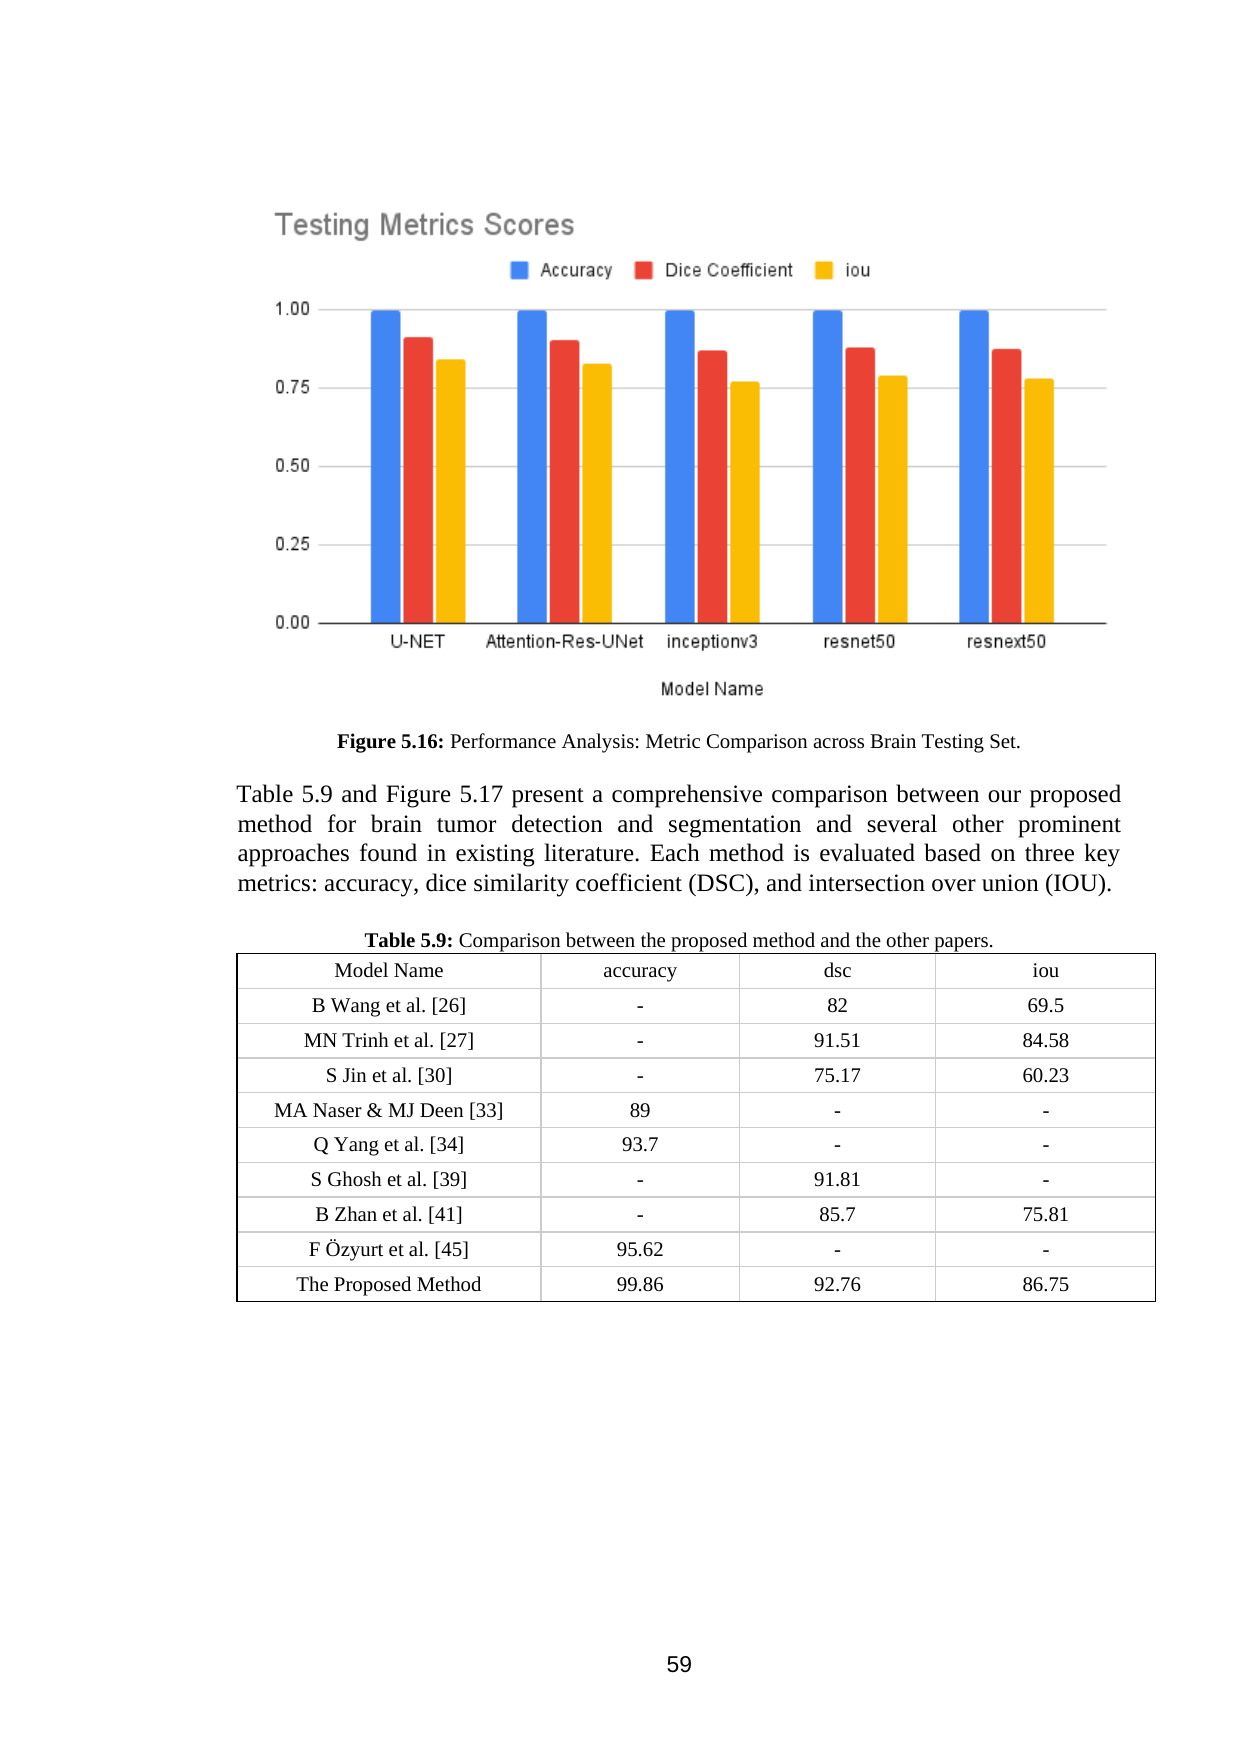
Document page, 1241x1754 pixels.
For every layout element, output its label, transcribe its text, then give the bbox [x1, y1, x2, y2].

table_cell - [740, 1233, 935, 1266]
table_cell S Ghosh et al. [39] [238, 1163, 540, 1196]
table_cell - [740, 1128, 935, 1162]
table_cell - [542, 1024, 739, 1057]
table_cell 85.7 [740, 1198, 935, 1231]
table_cell - [542, 989, 739, 1022]
table_cell 95.62 [542, 1233, 739, 1266]
table_cell - [936, 1128, 1155, 1162]
table_header Model Name [238, 954, 540, 988]
picture [247, 179, 1134, 728]
table_cell - [936, 1233, 1155, 1266]
text Table 5.9: Comparison between the proposed method and the other papers. [236, 928, 1122, 952]
table_cell 92.76 [740, 1267, 935, 1301]
table_header dsc [740, 954, 935, 988]
table_cell F Özyurt et al. [45] [238, 1233, 540, 1266]
table_cell 91.51 [740, 1024, 935, 1057]
table_cell - [936, 1093, 1155, 1127]
table_cell MA Naser & MJ Deen [33] [238, 1093, 540, 1127]
table_header iou [936, 954, 1155, 988]
table_cell 69.5 [936, 989, 1155, 1022]
table_cell Q Yang et al. [34] [238, 1128, 540, 1162]
table_cell B Wang et al. [26] [238, 989, 540, 1022]
table_cell 82 [740, 989, 935, 1022]
text Table 5.9 and Figure 5.17 present a comprehensive comparison between our proposed method for brain tumor detection and segmentation and several other prominent approaches found in existing literature. Each method is evaluated based on three key metrics: accuracy, dice similarity coefficient (DSC), and intersection over union (IOU). [236, 779, 1122, 897]
table_cell 91.81 [740, 1163, 935, 1196]
table_cell 60.23 [936, 1059, 1155, 1092]
table_cell MN Trinh et al. [27] [238, 1024, 540, 1057]
table_cell 93.7 [542, 1128, 739, 1162]
table_cell The Proposed Method [238, 1267, 540, 1301]
table_cell 75.17 [740, 1059, 935, 1092]
table_cell 84.58 [936, 1024, 1155, 1057]
table_cell - [542, 1163, 739, 1196]
table_cell B Zhan et al. [41] [238, 1198, 540, 1231]
table_cell - [542, 1198, 739, 1231]
table_cell 89 [542, 1093, 739, 1127]
table_cell 75.81 [936, 1198, 1155, 1231]
table_header accuracy [542, 954, 739, 988]
table_cell 86.75 [936, 1267, 1155, 1301]
table_cell - [542, 1059, 739, 1092]
table_cell - [740, 1093, 935, 1127]
table_cell 99.86 [542, 1267, 739, 1301]
table_cell S Jin et al. [30] [238, 1059, 540, 1092]
table_cell - [936, 1163, 1155, 1196]
